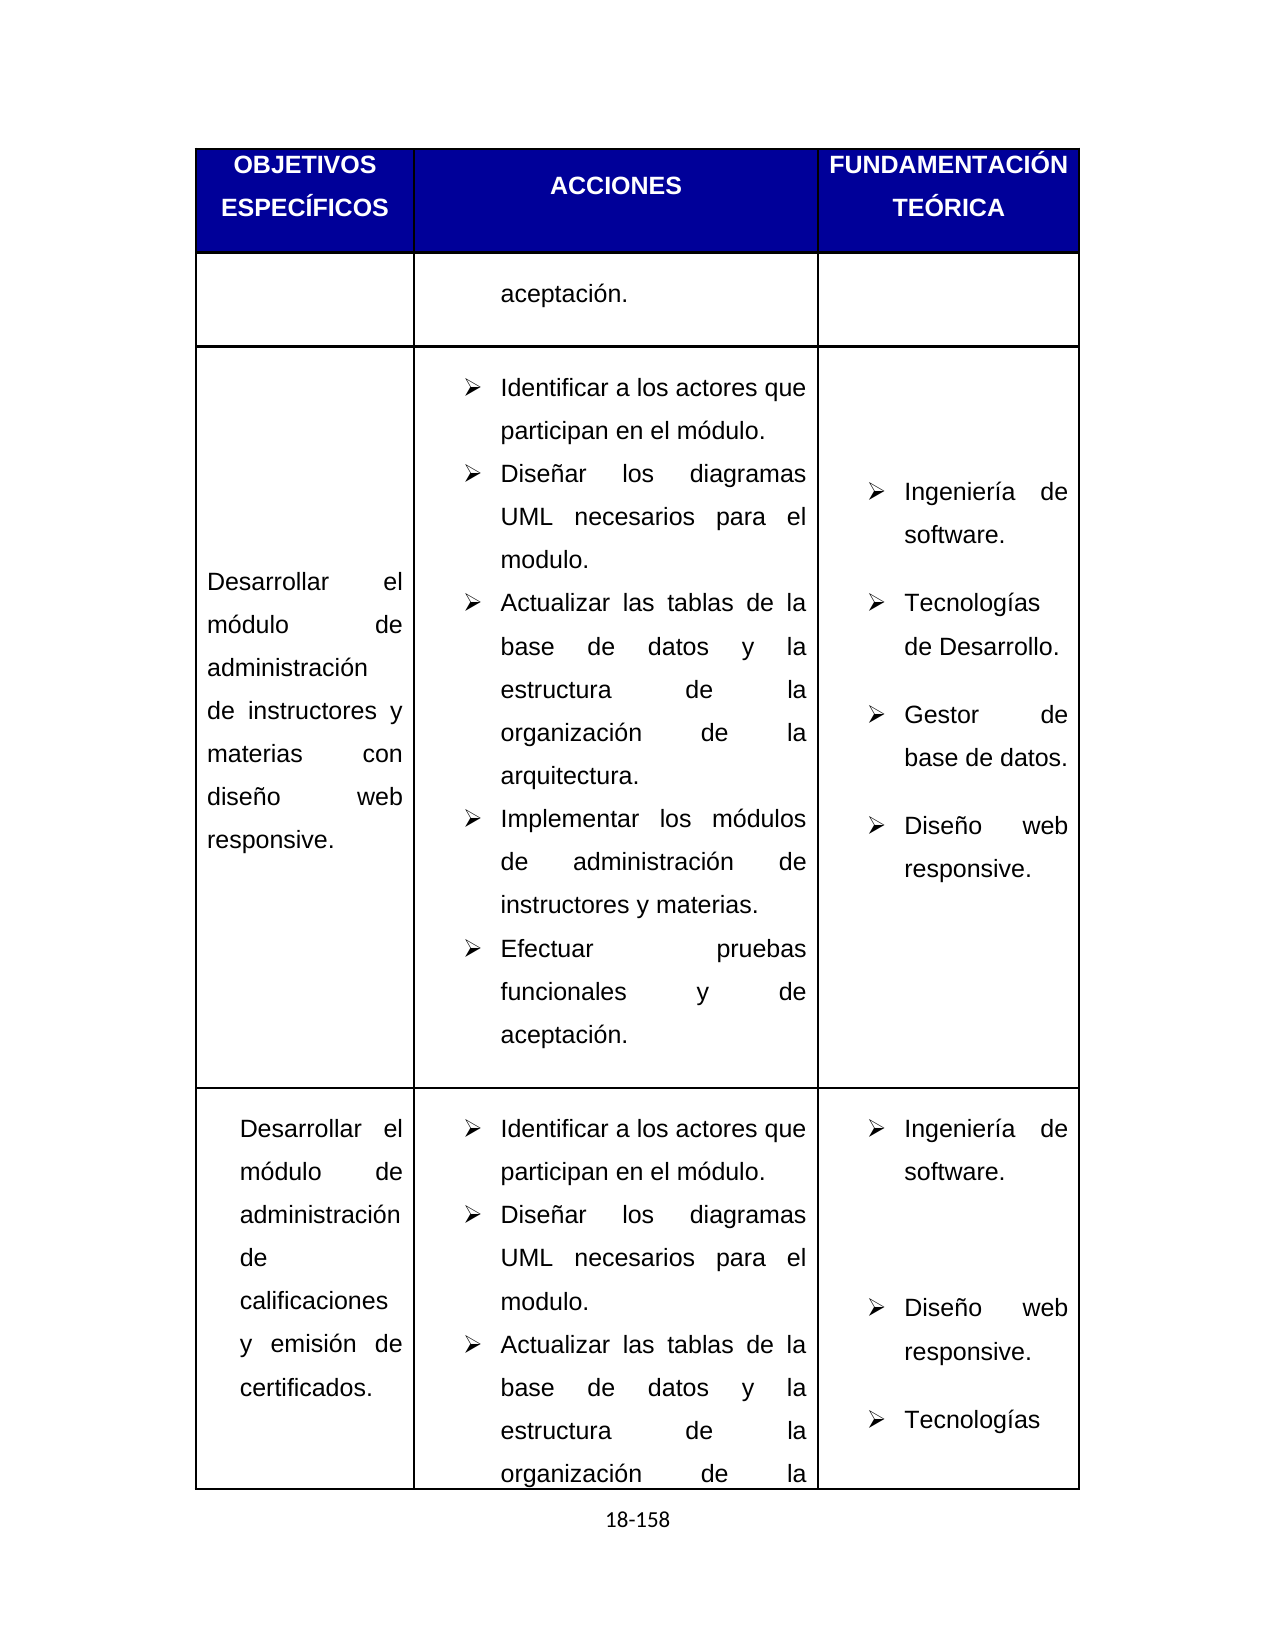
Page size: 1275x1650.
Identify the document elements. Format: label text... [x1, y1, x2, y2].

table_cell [197, 254, 413, 345]
table_header ACCIONES [415, 150, 817, 251]
table_cell Desarrollar el módulo de administración de instructores y materias con diseño web responsive. [197, 348, 413, 1087]
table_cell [819, 254, 1078, 345]
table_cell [415, 1089, 817, 1488]
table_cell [197, 1089, 413, 1488]
table_cell Identificar a los actores que participan en el módulo. Diseñar los diagramas UML necesarios para el modulo. Actualizar las tablas de la base de datos y la estructura de la organización de la arquitectura. Implementar los módulos de administración de instructores y materias. Efectuar pruebas funcionales y de aceptación. [415, 348, 817, 1087]
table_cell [415, 254, 817, 345]
table_header FUNDAMENTACIÓN TEÓRICA [819, 150, 1078, 251]
table_cell Ingeniería de software. Tecnologías de Desarrollo. Gestor de base de datos. Diseño web responsive. [819, 348, 1078, 1087]
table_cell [819, 1089, 1078, 1488]
table_header OBJETIVOS ESPECÍFICOS [197, 150, 413, 251]
